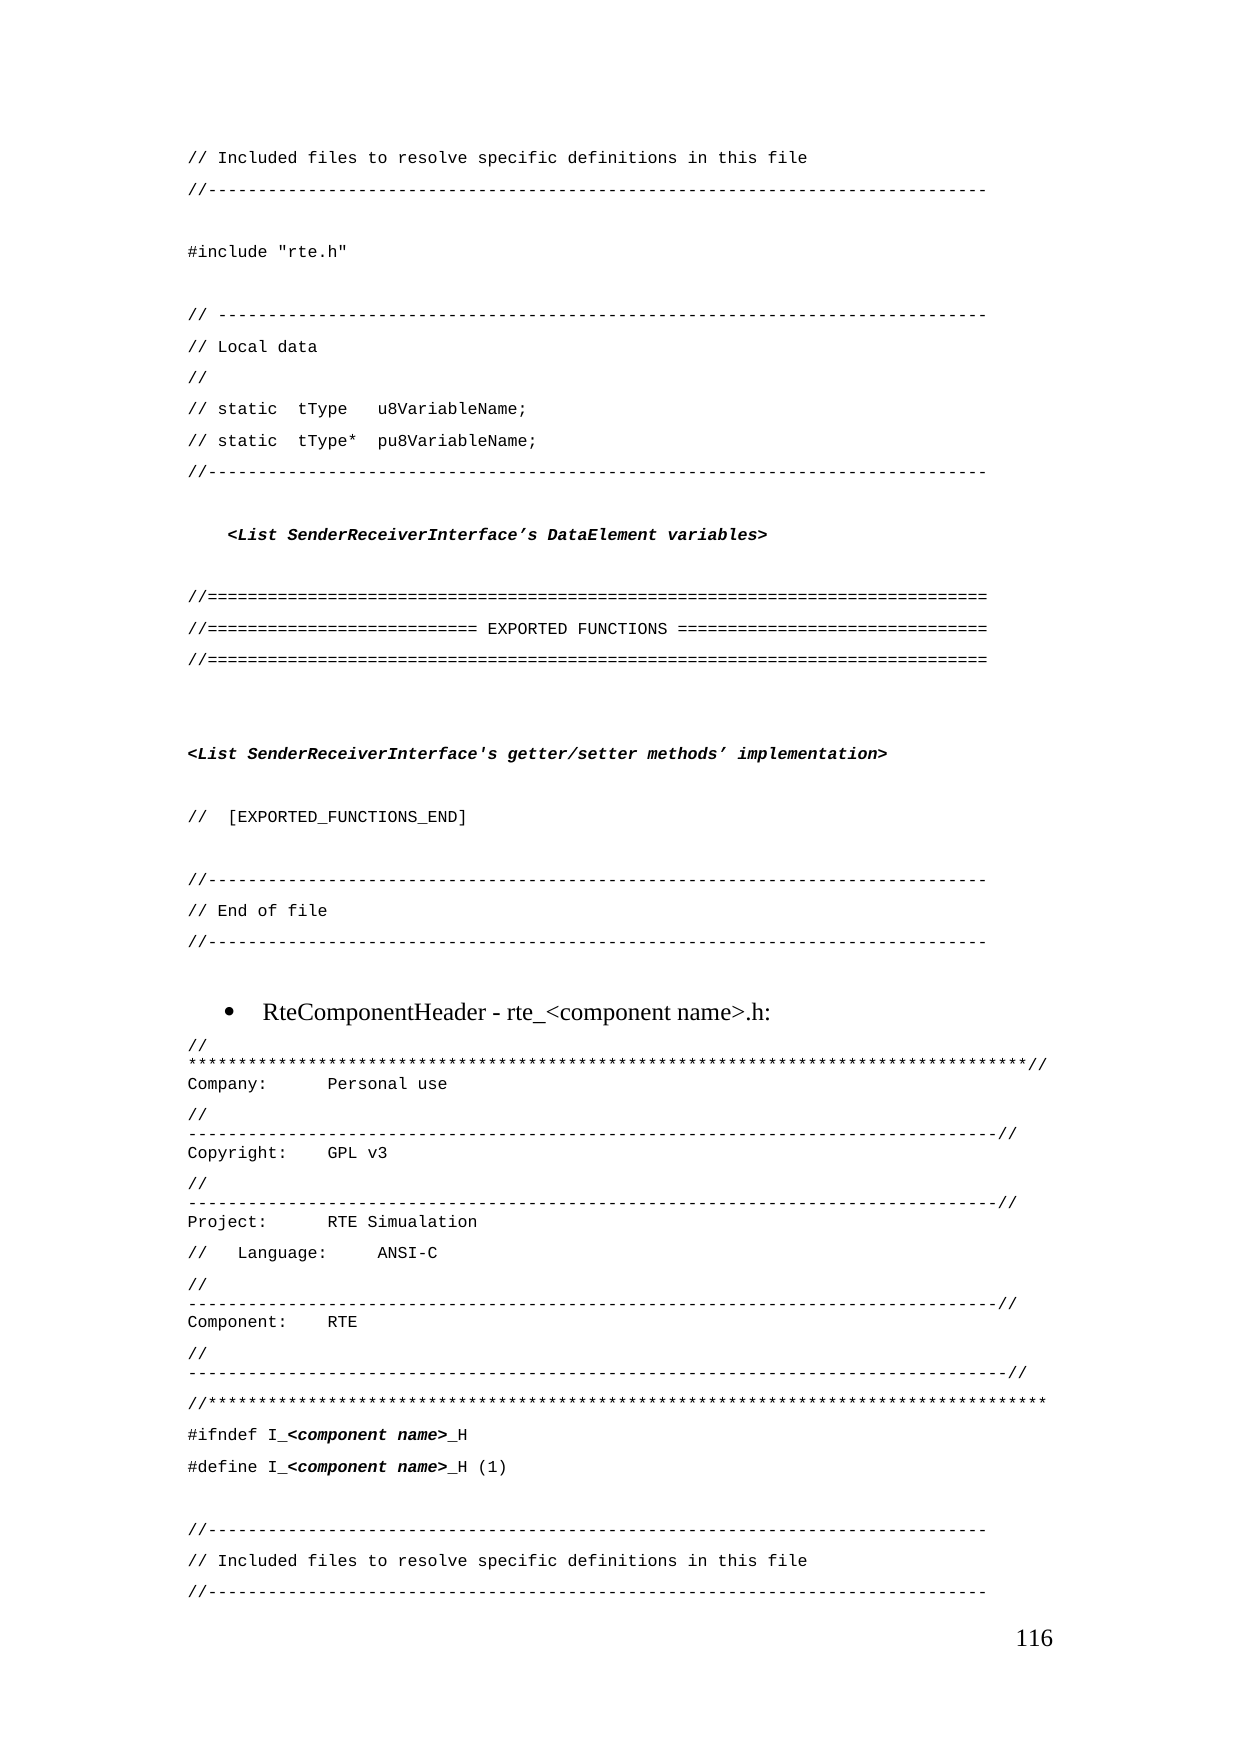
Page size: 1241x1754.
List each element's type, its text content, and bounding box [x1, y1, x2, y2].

text #define I_<component name>_H (1) [187, 1458, 1053, 1477]
text //============================================================================== [187, 589, 1053, 608]
text // ----------------------------------------------------------------------------- [187, 307, 1053, 326]
text //------------------------------------------------------------------------------ [187, 463, 1053, 482]
text #ifndef I_<component name>_H [187, 1427, 1053, 1446]
text // ---------------------------------------------------------------------------------// Project: RTE Simualation [187, 1176, 1053, 1232]
text // Included files to resolve specific definitions in this file [187, 1552, 1053, 1571]
text #include "rte.h" [187, 244, 1053, 263]
text // Included files to resolve specific definitions in this file [187, 150, 1053, 169]
text // Language: ANSI-C [187, 1245, 1053, 1264]
text //------------------------------------------------------------------------------ [187, 934, 1053, 953]
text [187, 1584, 1053, 1603]
text //============================================================================== [187, 652, 1053, 671]
text // Local data [187, 338, 1053, 357]
text // ---------------------------------------------------------------------------------// Component: RTE [187, 1276, 1053, 1333]
list RteComponentHeader - rte_<component name>.h: [225, 997, 1053, 1025]
text //************************************************************************************// Company: Personal use [187, 1038, 1053, 1094]
text //------------------------------------------------------------------------------ [187, 871, 1053, 890]
text // [187, 369, 1053, 388]
text // ----------------------------------------------------------------------------------// [187, 1345, 1053, 1383]
text // [EXPORTED_FUNCTIONS_END] [187, 808, 1053, 827]
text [187, 1521, 1053, 1540]
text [187, 181, 1053, 200]
text //************************************************************************************ [187, 1396, 1053, 1414]
text <List SenderReceiverInterface's getter/setter methods’ implementation> [187, 746, 1053, 764]
text <List SenderReceiverInterface’s DataElement variables> [187, 526, 1053, 545]
text // static tType u8VariableName; [187, 401, 1053, 420]
text //=========================== EXPORTED FUNCTIONS =============================== [187, 620, 1053, 639]
text // static tType* pu8VariableName; [187, 432, 1053, 451]
text // End of file [187, 902, 1053, 921]
text // ---------------------------------------------------------------------------------// Copyright: GPL v3 [187, 1107, 1053, 1163]
